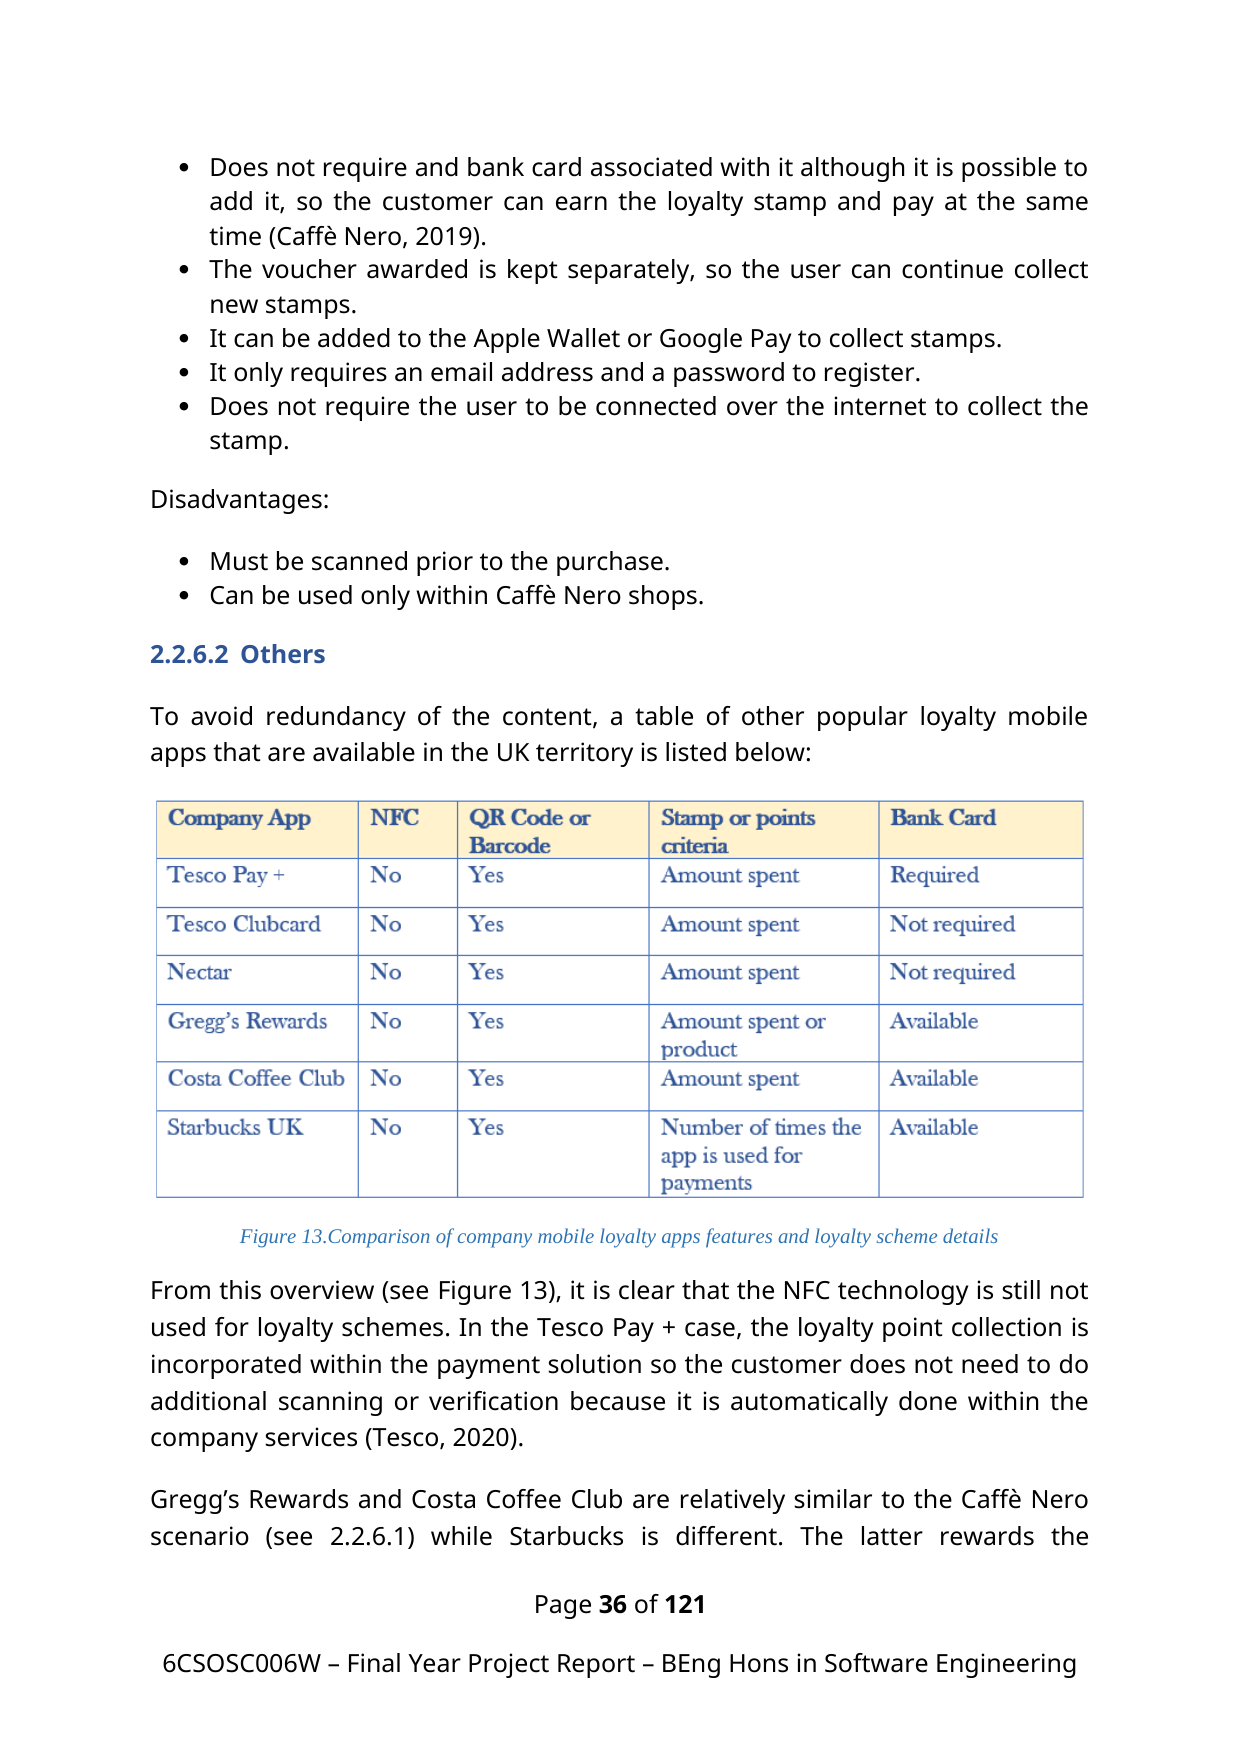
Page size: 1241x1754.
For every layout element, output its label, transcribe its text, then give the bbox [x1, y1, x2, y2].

list It only requires an email address and a password to register. [179, 354, 1090, 388]
text Disadvantages: [150, 482, 1090, 516]
list The voucher awarded is kept separately, so the user can continue collect new stamps. [179, 252, 1090, 320]
list It can be added to the Apple Wallet or Google Pay to collect stamps. [179, 320, 1090, 354]
picture [156, 796, 1084, 1199]
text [150, 1482, 1090, 1552]
text Figure 13.Comparison of company mobile loyalty apps features and loyalty scheme details [150, 1224, 1090, 1248]
list Does not require and bank card associated with it although it is possible to add it, so the customer can earn the loyalty stamp and pay at the same time . [179, 150, 1090, 252]
list Must be scanned prior to the purchase. [179, 543, 1090, 577]
subtitle Others [150, 636, 1090, 671]
text From this overview (see Figure 13), it is clear that the NFC technology is still not used for loyalty schemes. In the Tesco Pay + case, the loyalty point collection is incorporated within the payment solution so the customer does not need to do additional scanning or verification because it is automatically done within the company services . [150, 1273, 1090, 1454]
list Does not require the user to be connected over the internet to collect the stamp. [179, 388, 1090, 457]
text To avoid redundancy of the content, a table of other popular loyalty mobile apps that are available in the UK territory is listed below: [150, 698, 1090, 769]
list Can be used only within Caffè Nero shops. [179, 577, 1090, 611]
